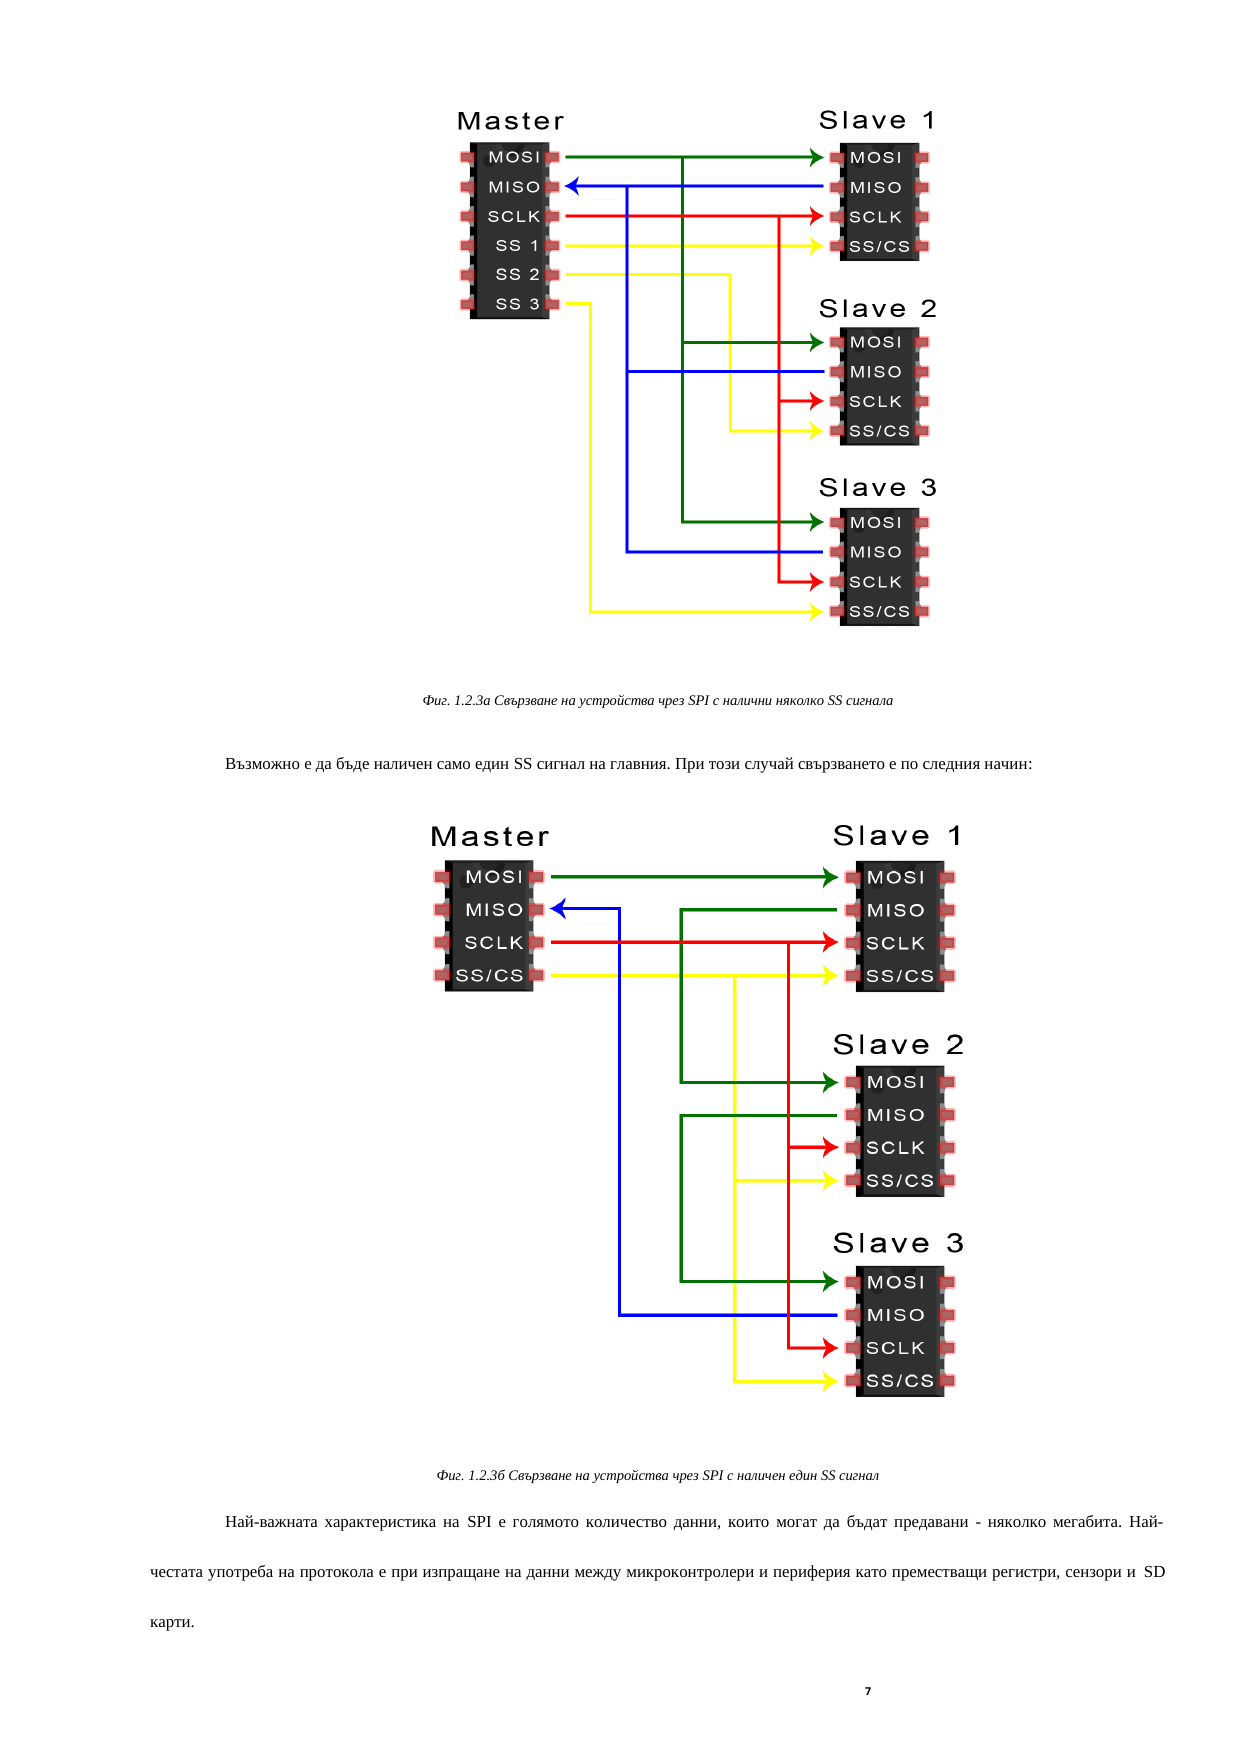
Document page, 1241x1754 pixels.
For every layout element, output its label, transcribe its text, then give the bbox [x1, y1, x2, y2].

picture [377, 790, 1014, 1438]
list Възможно е да бъде наличен само един SS сигнал на главния. При този случай свързването е по следния начин: [150, 740, 1165, 773]
picture [408, 75, 982, 663]
list Най-важната характеристика на SPI e голямото количество данни, които могат да бъдат предавани - няколко мегабита. Най-честата употреба на протокола е при изпращане на данни между микроконтролери и периферия като преместващи регистри, сензори и SD карти. [150, 1497, 1165, 1632]
list Фиг. 1.2.3б Свързване на устройства чрез SPI с наличен един SS сигнал [150, 1454, 1165, 1483]
list Фиг. 1.2.3а Свързване на устройства чрез SPI с налични няколко SS сигнала [150, 680, 1165, 708]
